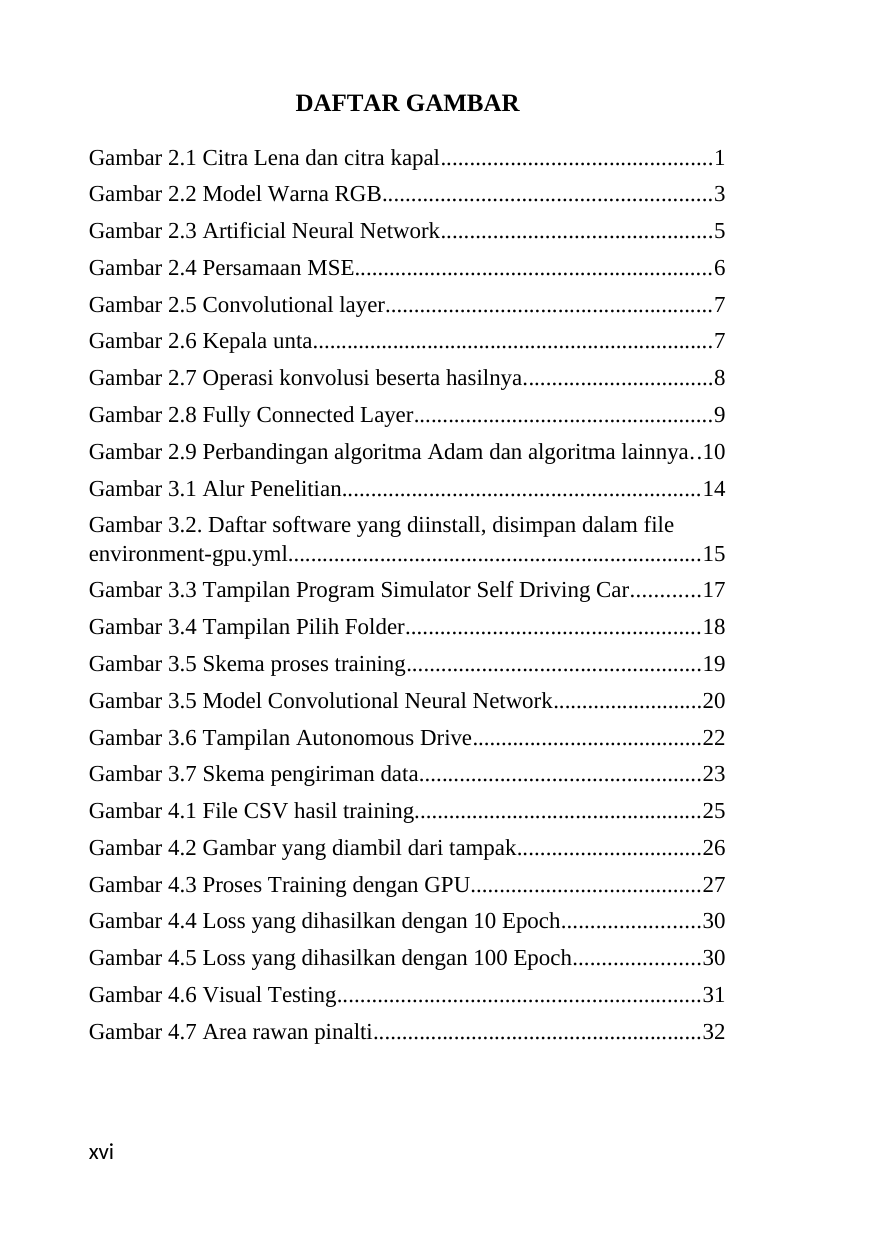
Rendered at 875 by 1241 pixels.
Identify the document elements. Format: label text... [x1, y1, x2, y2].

text Gambar 3.1 Alur Penelitian 14 [88, 474, 726, 501]
text Gambar 3.2. Daftar software yang diinstall, disimpan dalam file environment-gpu.yml 15 [88, 511, 726, 566]
text Gambar 2.2 Model Warna RGB 3 [88, 180, 726, 207]
text Gambar 3.3 Tampilan Program Simulator Self Driving Car 17 [88, 577, 726, 603]
text Gambar 2.1 Citra Lena dan citra kapal 1 [88, 144, 726, 170]
text Gambar 4.7 Area rawan pinalti 32 [88, 1018, 726, 1044]
text Gambar 2.6 Kepala unta 7 [88, 327, 726, 354]
text Gambar 2.9 Perbandingan algoritma Adam dan algoritma lainnya 10 [88, 438, 726, 464]
text Gambar 2.5 Convolutional layer 7 [88, 291, 726, 317]
text Gambar 4.1 File CSV hasil training. 25 [88, 797, 726, 823]
text DAFTAR GAMBAR [88, 88, 726, 117]
text Gambar 3.4 Tampilan Pilih Folder 18 [88, 613, 726, 640]
text Gambar 4.3 Proses Training dengan GPU 27 [88, 871, 726, 897]
text Gambar 2.7 Operasi konvolusi beserta hasilnya. 8 [88, 364, 726, 391]
text Gambar 3.5 Skema proses training 19 [88, 650, 726, 676]
text Gambar 4.5 Loss yang dihasilkan dengan 100 Epoch 30 [88, 944, 726, 971]
text Gambar 3.5 Model Convolutional Neural Network 20 [88, 687, 726, 713]
text Gambar 2.3 Artificial Neural Network 5 [88, 217, 726, 243]
text Gambar 4.6 Visual Testing 31 [88, 981, 726, 1007]
text Gambar 2.4 Persamaan MSE 6 [88, 254, 726, 280]
text Gambar 4.4 Loss yang dihasilkan dengan 10 Epoch 30 [88, 907, 726, 934]
text Gambar 2.8 Fully Connected Layer 9 [88, 401, 726, 427]
text Gambar 4.2 Gambar yang diambil dari tampak 26 [88, 834, 726, 860]
text Gambar 3.6 Tampilan Autonomous Drive 22 [88, 724, 726, 750]
text Gambar 3.7 Skema pengiriman data 23 [88, 760, 726, 787]
